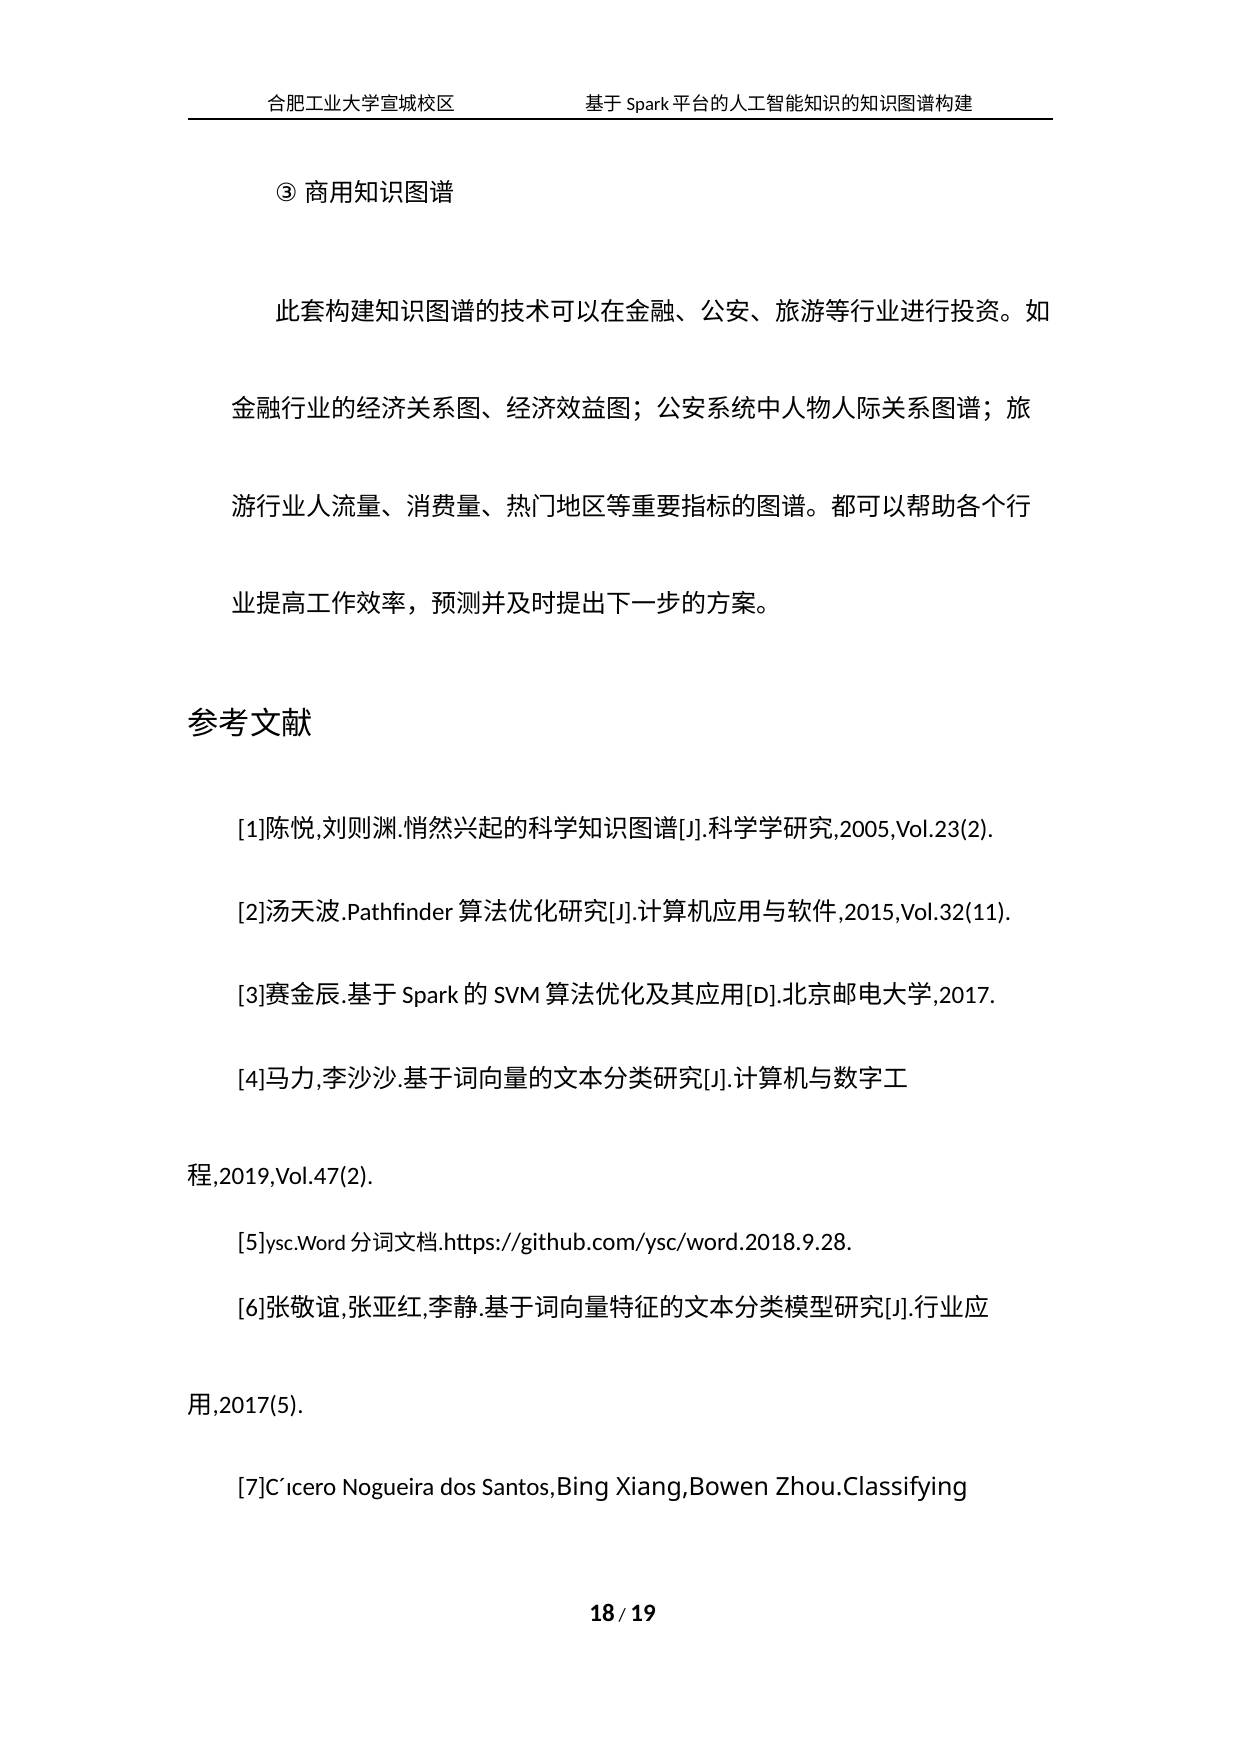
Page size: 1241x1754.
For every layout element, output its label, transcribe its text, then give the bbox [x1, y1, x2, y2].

subtitle 参考文献 [187, 688, 1053, 753]
text [2]汤天波.Pathfinder算法优化研究[J].计算机应用与软件,2015,Vol.32(11). [187, 877, 1053, 942]
text [4]马力,李沙沙.基于词向量的文本分类研究[J].计算机与数字工程,2019,Vol.47(2). [187, 1044, 1053, 1206]
subtitle ③ 商用知识图谱 [231, 158, 1053, 223]
text [3]赛金辰.基于Spark的SVM算法优化及其应用[D].北京邮电大学,2017. [187, 961, 1053, 1026]
text [5]ysc.Word分词文档.https://github.com/ysc/word.2018.9.28. [187, 1224, 1053, 1257]
text [1]陈悦,刘则渊.悄然兴起的科学知识图谱[J].科学学研究,2005,Vol.23(2). [187, 794, 1053, 859]
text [187, 1453, 1053, 1518]
text 此套构建知识图谱的技术可以在金融、公安、旅游等行业进行投资。如金融行业的经济关系图、经济效益图；公安系统中人物人际关系图谱；旅游行业人流量、消费量、热门地区等重要指标的图谱。都可以帮助各个行业提高工作效率，预测并及时提出下一步的方案。 [231, 277, 1053, 634]
text [6]张敬谊,张亚红,李静.基于词向量特征的文本分类模型研究[J].行业应用,2017(5). [187, 1273, 1053, 1435]
